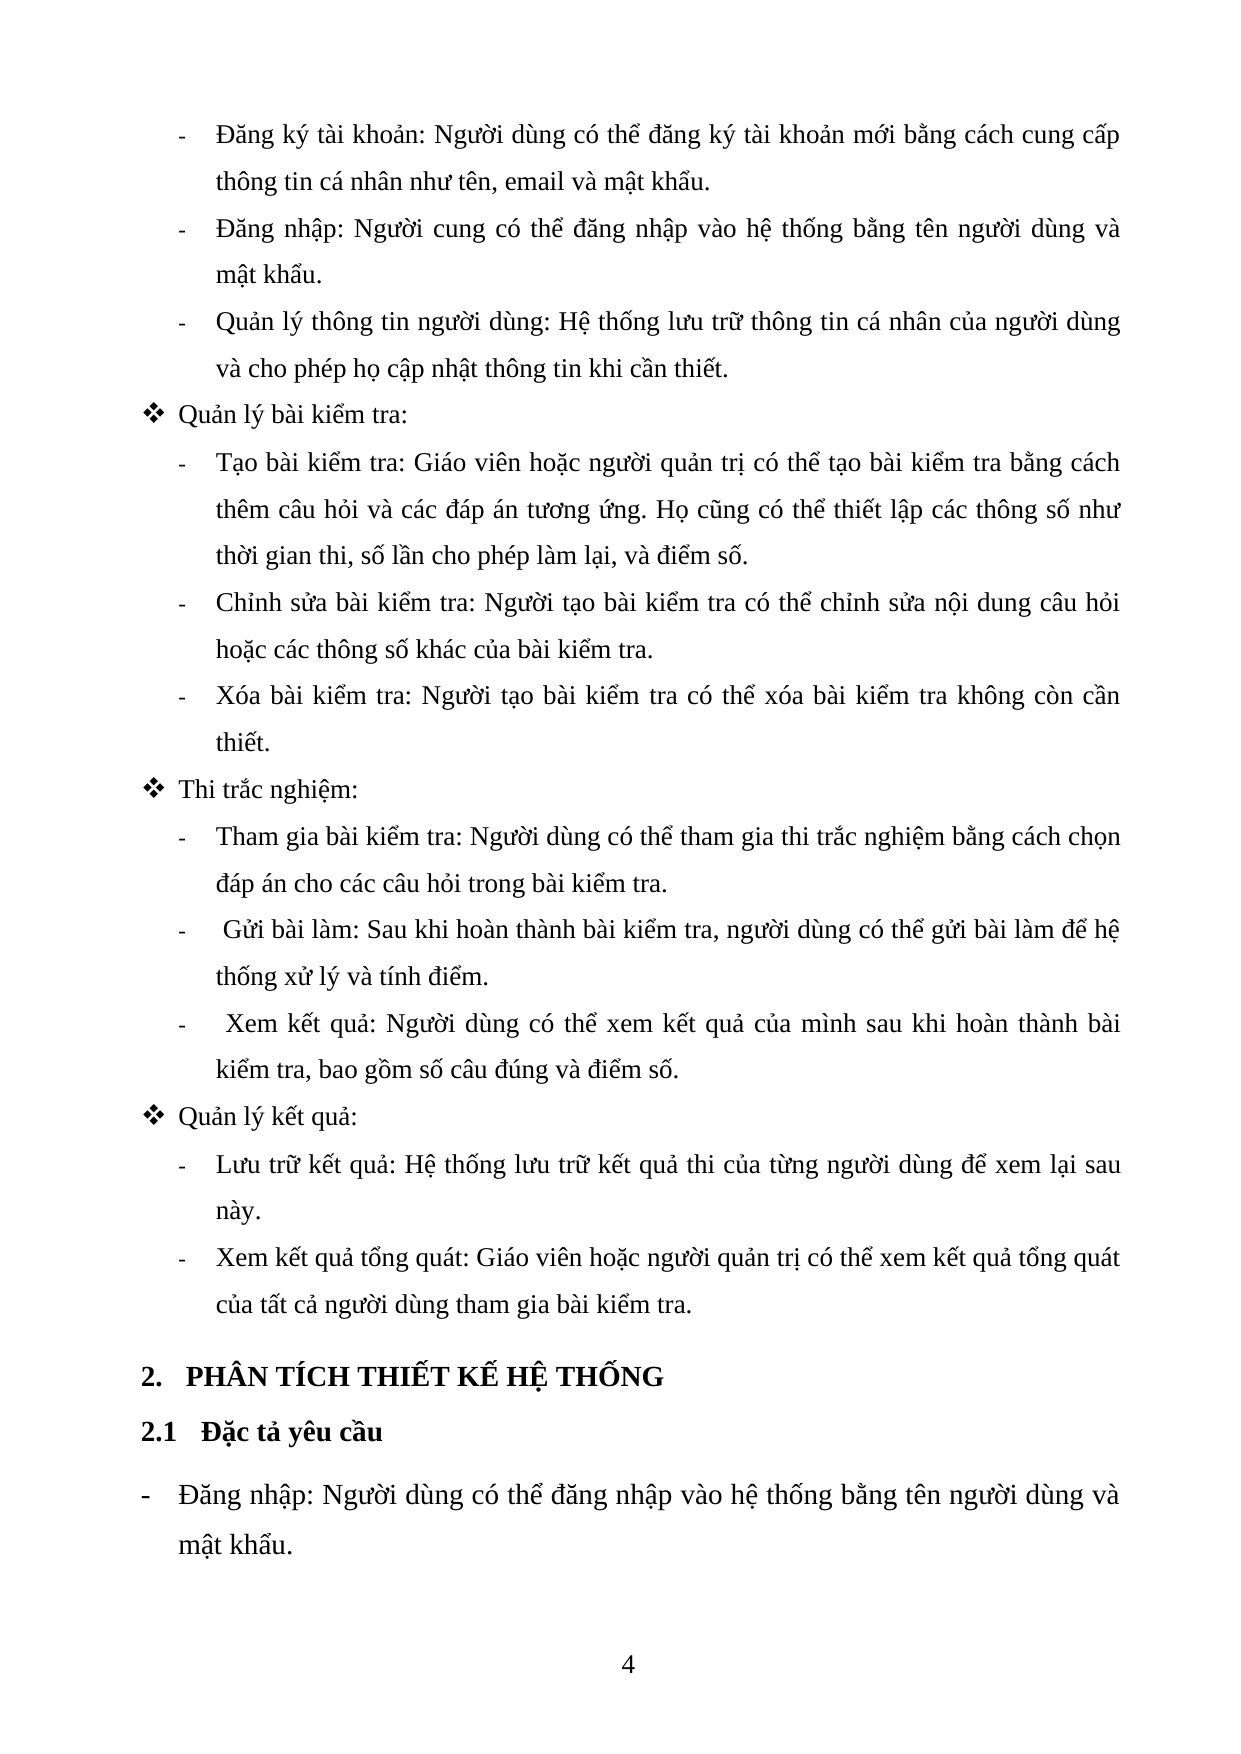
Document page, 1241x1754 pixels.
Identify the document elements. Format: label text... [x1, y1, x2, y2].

list Tham gia bài kiểm tra: Người dùng có thể tham gia thi trắc nghiệm bằng cách chọn đáp án cho các câu hỏi trong bài kiểm tra. [178, 820, 1122, 898]
list Thi trắc nghiệm: [141, 773, 1122, 804]
subtitle Đặc tả yêu cầu [141, 1414, 1122, 1447]
list Chỉnh sửa bài kiểm tra: Người tạo bài kiểm tra có thể chỉnh sửa nội dung câu hỏi hoặc các thông số khác của bài kiểm tra. [178, 586, 1122, 664]
list Lưu trữ kết quả: Hệ thống lưu trữ kết quả thi của từng người dùng để xem lại sau này. [178, 1148, 1122, 1226]
list Xóa bài kiểm tra: Người tạo bài kiểm tra có thể xóa bài kiểm tra không còn cần thiết. [178, 679, 1122, 757]
list Quản lý thông tin người dùng: Hệ thống lưu trữ thông tin cá nhân của người dùng và cho phép họ cập nhật thông tin khi cần thiết. [178, 305, 1122, 383]
list Đăng nhập: Người cung có thể đăng nhập vào hệ thống bằng tên người dùng và mật khẩu. [178, 212, 1122, 290]
list Xem kết quả tổng quát: Giáo viên hoặc người quản trị có thể xem kết quả tổng quát của tất cả người dùng tham gia bài kiểm tra. [178, 1241, 1122, 1319]
subtitle PHÂN TÍCH THIẾT KẾ HỆ THỐNG [141, 1359, 1122, 1393]
list Đăng ký tài khoản: Người dùng có thể đăng ký tài khoản mới bằng cách cung cấp thông tin cá nhân như tên, email và mật khẩu. [178, 119, 1122, 196]
list Tạo bài kiểm tra: Giáo viên hoặc người quản trị có thể tạo bài kiểm tra bằng cách thêm câu hỏi và các đáp án tương ứng. Họ cũng có thể thiết lập các thông số như thời gian thi, số lần cho phép làm lại, và điểm số. [178, 446, 1122, 571]
list Đăng nhập: Người dùng có thể đăng nhập vào hệ thống bằng tên người dùng và mật khẩu. [141, 1477, 1122, 1561]
list Xem kết quả: Người dùng có thể xem kết quả của mình sau khi hoàn thành bài kiểm tra, bao gồm số câu đúng và điểm số. [178, 1007, 1122, 1085]
list Quản lý bài kiểm tra: [141, 399, 1122, 430]
list Gửi bài làm: Sau khi hoàn thành bài kiểm tra, người dùng có thể gửi bài làm để hệ thống xử lý và tính điểm. [178, 914, 1122, 991]
list Quản lý kết quả: [141, 1100, 1122, 1132]
